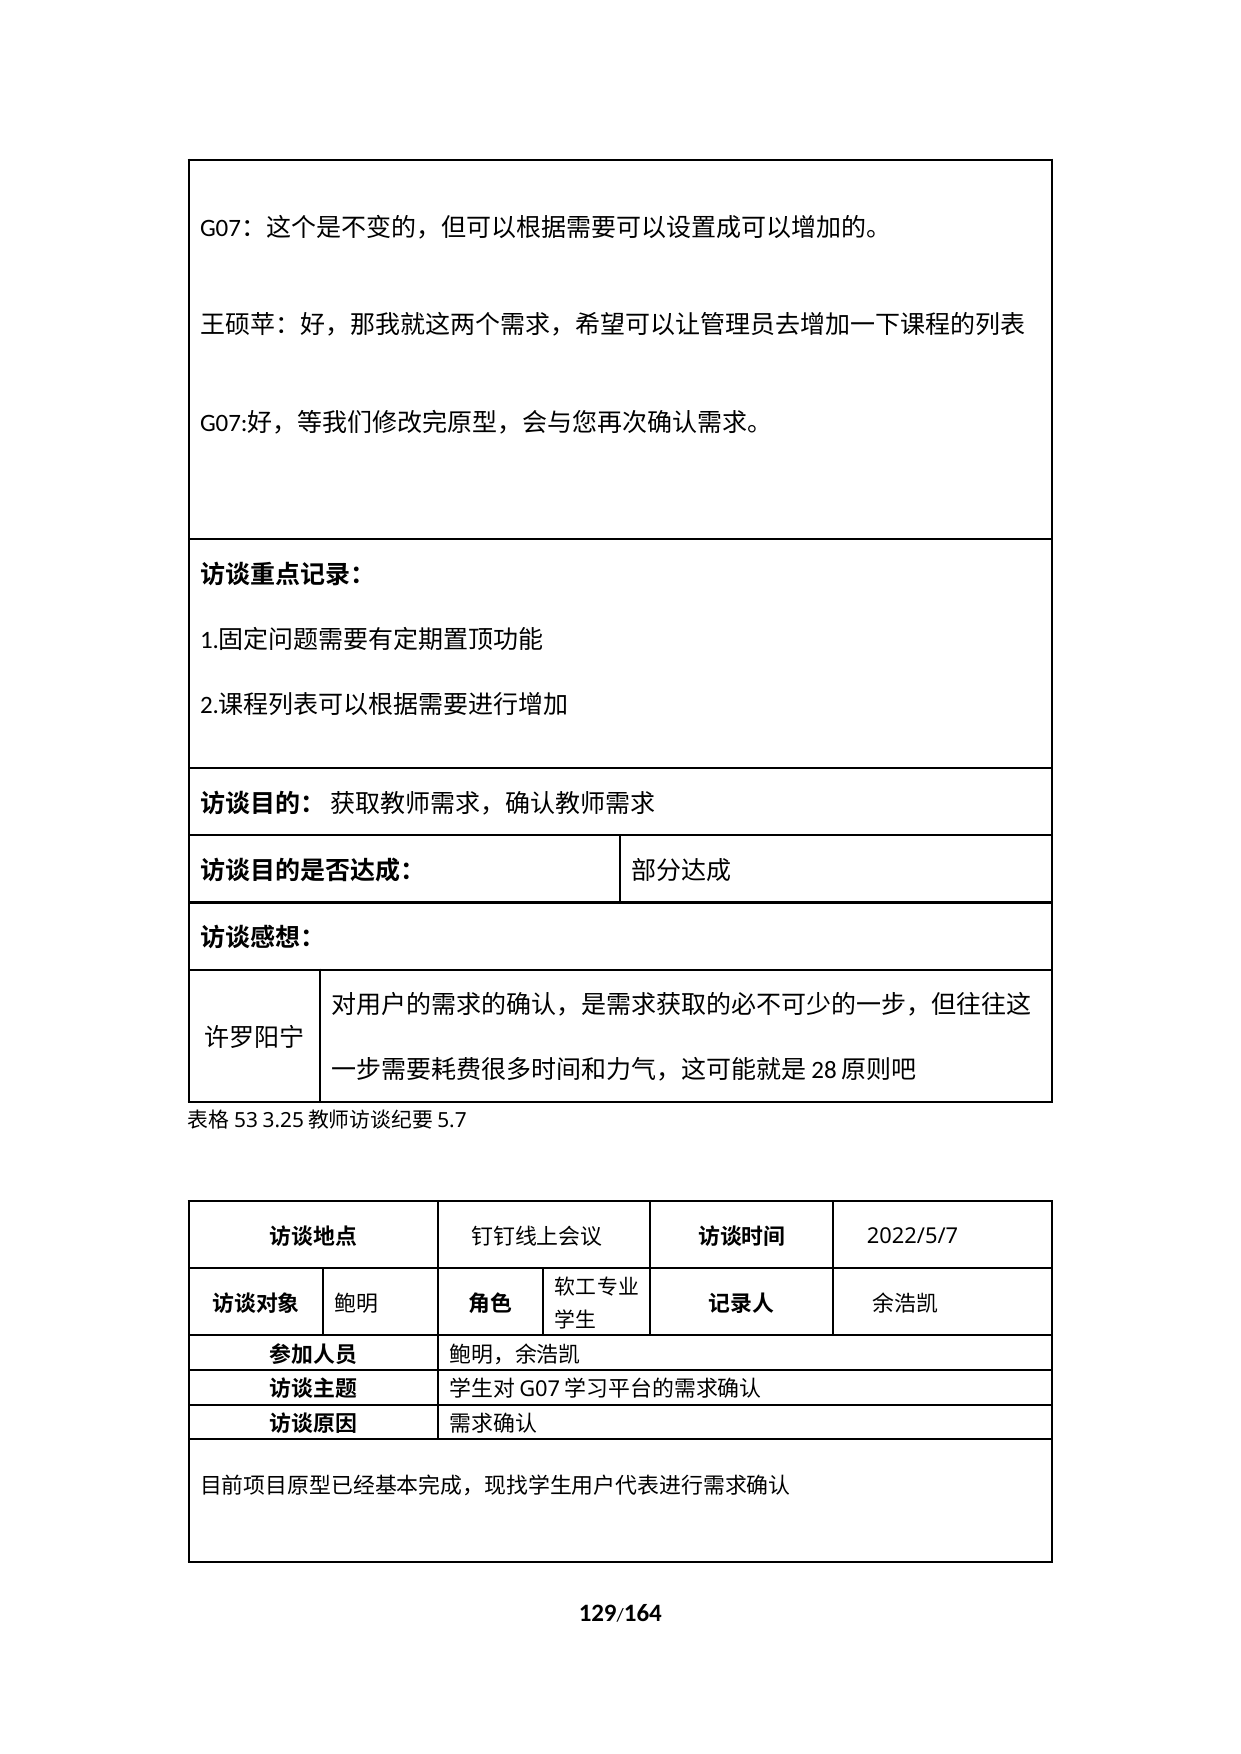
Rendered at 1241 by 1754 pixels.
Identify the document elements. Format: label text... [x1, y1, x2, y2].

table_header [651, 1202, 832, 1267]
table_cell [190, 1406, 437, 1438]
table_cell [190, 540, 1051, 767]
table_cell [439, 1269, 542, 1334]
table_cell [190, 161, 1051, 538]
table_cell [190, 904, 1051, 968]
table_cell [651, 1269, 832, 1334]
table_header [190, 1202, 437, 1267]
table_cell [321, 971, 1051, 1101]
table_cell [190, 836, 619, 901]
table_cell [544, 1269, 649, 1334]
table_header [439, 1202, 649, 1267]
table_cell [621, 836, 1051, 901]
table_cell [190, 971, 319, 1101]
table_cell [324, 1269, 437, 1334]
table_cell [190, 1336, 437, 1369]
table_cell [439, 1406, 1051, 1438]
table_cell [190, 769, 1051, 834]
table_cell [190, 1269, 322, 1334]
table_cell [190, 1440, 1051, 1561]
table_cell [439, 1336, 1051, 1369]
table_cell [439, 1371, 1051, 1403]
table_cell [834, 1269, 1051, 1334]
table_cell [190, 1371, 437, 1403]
text 表格 53 3.25教师访谈纪要5.7 [187, 1103, 1053, 1135]
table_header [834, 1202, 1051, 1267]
